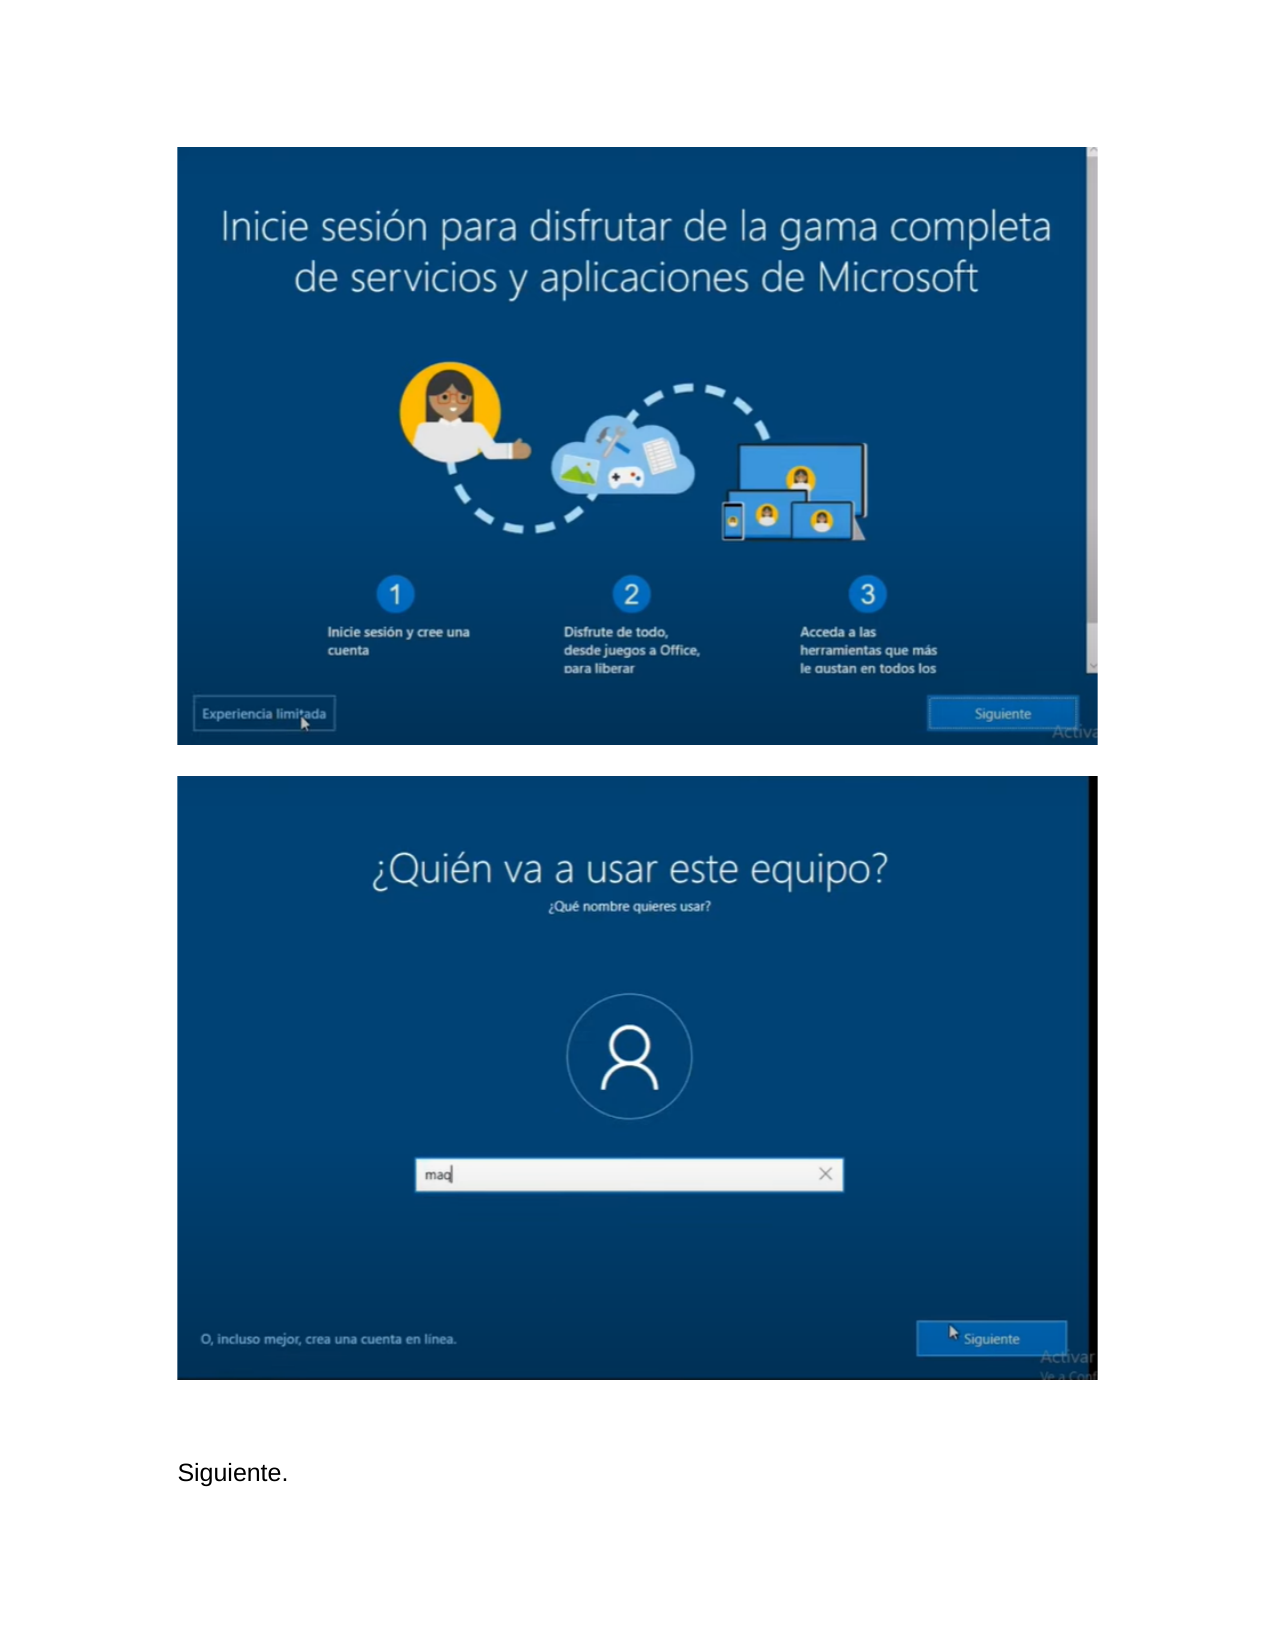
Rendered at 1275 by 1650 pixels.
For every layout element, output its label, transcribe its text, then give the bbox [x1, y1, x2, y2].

text Siguiente. [177, 1449, 1098, 1487]
picture [177, 147, 1098, 745]
picture [177, 776, 1098, 1380]
